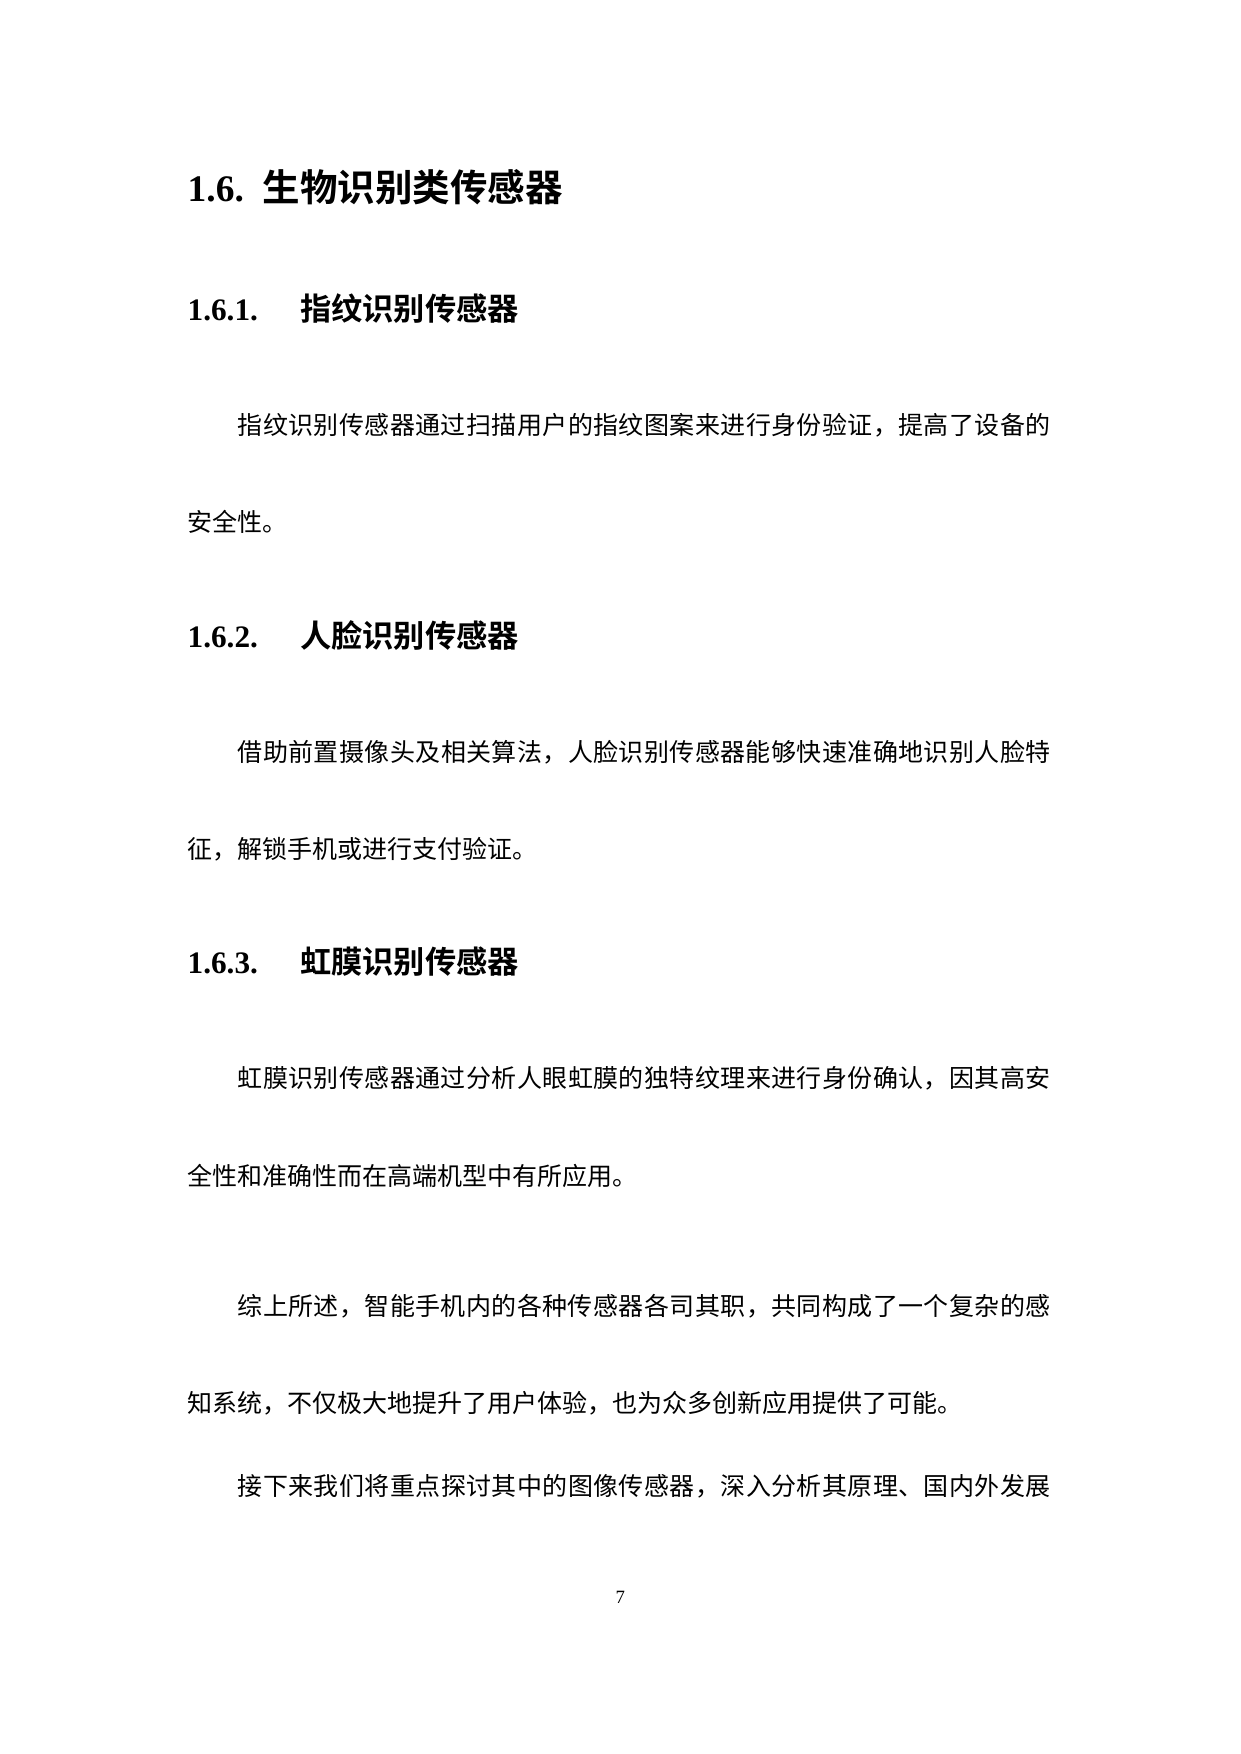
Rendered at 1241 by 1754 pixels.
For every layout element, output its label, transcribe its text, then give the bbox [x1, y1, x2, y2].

text 虹膜识别传感器通过分析人眼虹膜的独特纹理来进行身份确认，因其高安全性和准确性而在高端机型中有所应用。 [187, 1044, 1053, 1207]
subtitle 虹膜识别传感器 [187, 927, 1053, 992]
text 借助前置摄像头及相关算法，人脸识别传感器能够快速准确地识别人脸特征，解锁手机或进行支付验证。 [187, 718, 1053, 880]
text 综上所述，智能手机内的各种传感器各司其职，共同构成了一个复杂的感知系统，不仅极大地提升了用户体验，也为众多创新应用提供了可能。 [187, 1272, 1053, 1434]
subtitle 人脸识别传感器 [187, 601, 1053, 666]
subtitle 生物识别类传感器 [187, 153, 1053, 218]
text 指纹识别传感器通过扫描用户的指纹图案来进行身份验证，提高了设备的安全性。 [187, 391, 1053, 553]
subtitle 指纹识别传感器 [187, 274, 1053, 339]
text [187, 1452, 1053, 1517]
